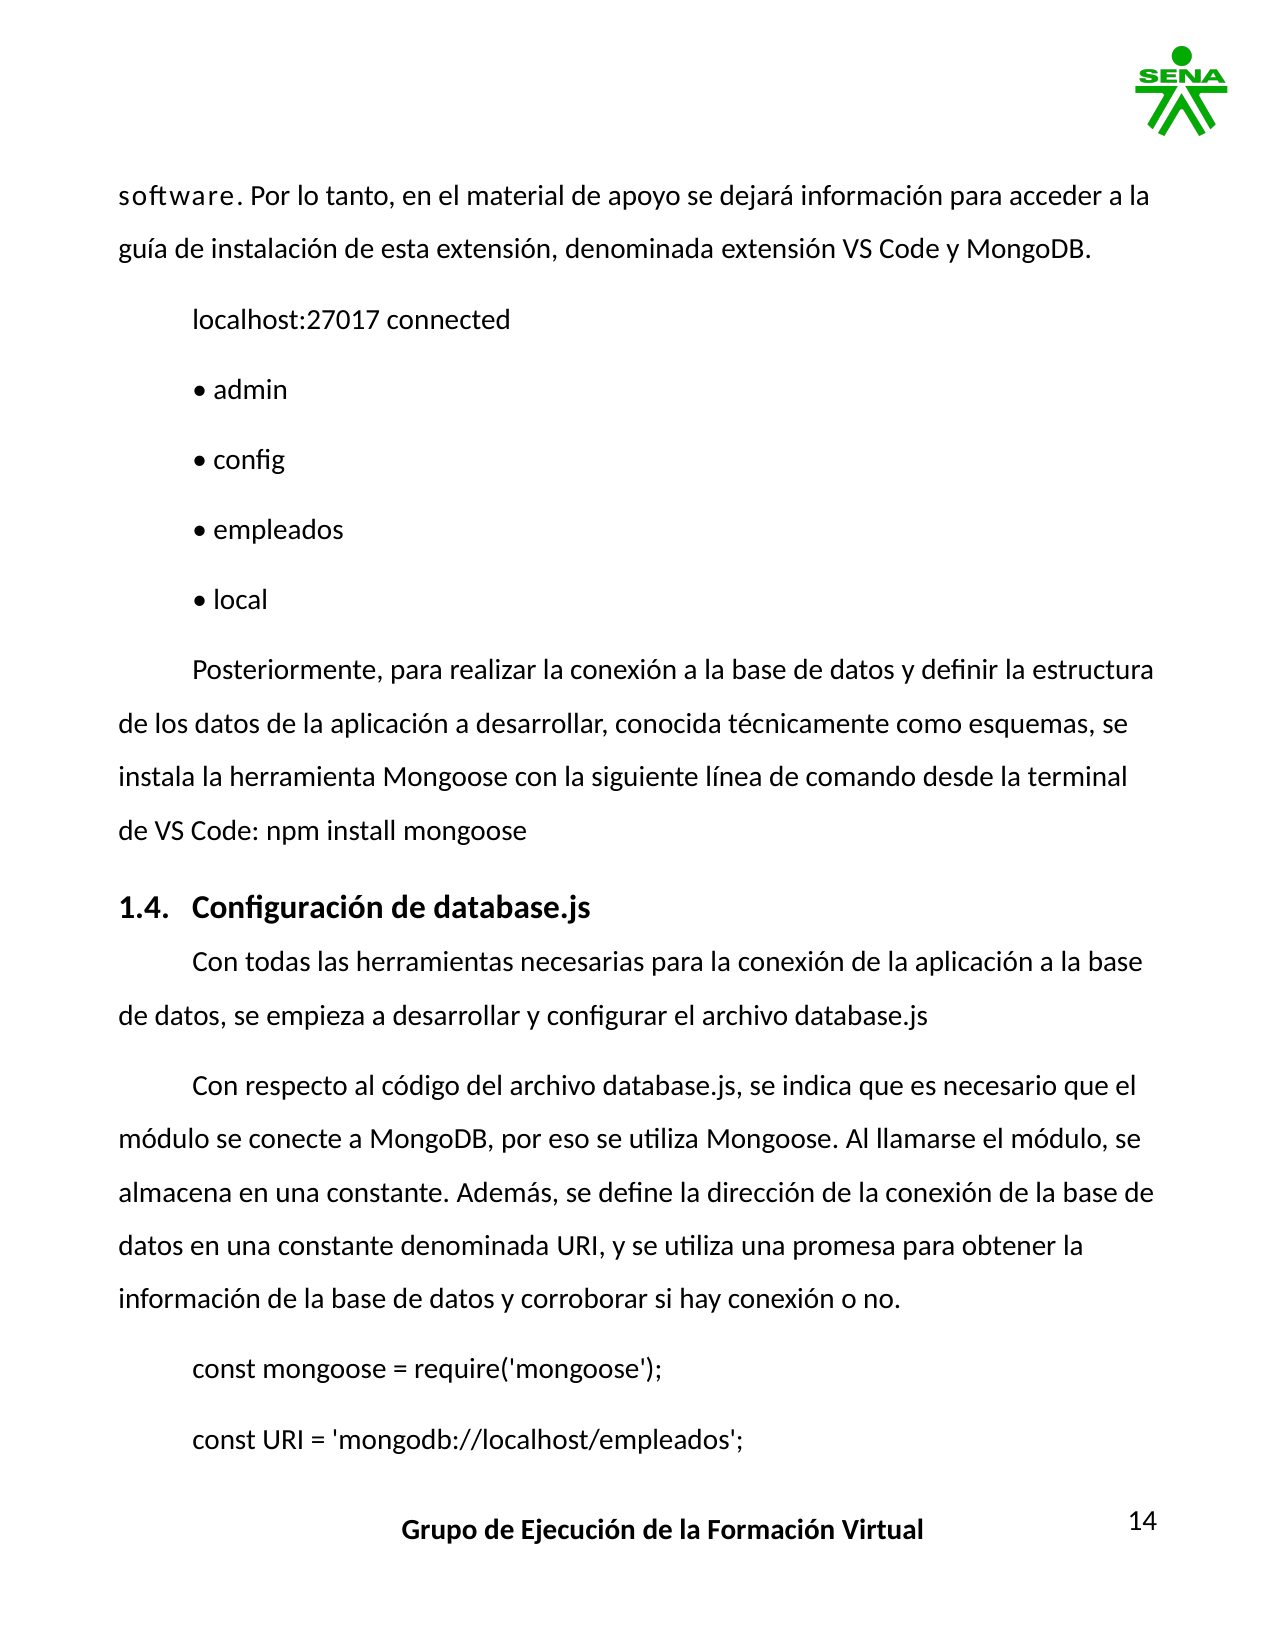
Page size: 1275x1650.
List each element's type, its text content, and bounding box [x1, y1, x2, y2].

text • local [118, 581, 1157, 617]
text const URI = 'mongodb://localhost/empleados'; [118, 1421, 1157, 1456]
text Con respecto al código del archivo database.js, se indica que es necesario que el módulo se conecte a MongoDB, por eso se utiliza Mongoose. Al llamarse el módulo, se almacena en una constante. Además, se define la dirección de la conexión de la base de datos en una constante denominada URI, y se utiliza una promesa para obtener la información de la base de datos y corroborar si hay conexión o no. [118, 1067, 1157, 1316]
text Con todas las herramientas necesarias para la conexión de la aplicación a la base de datos, se empieza a desarrollar y configurar el archivo database.js [118, 943, 1157, 1032]
subtitle Configuración de database.js [118, 886, 1157, 927]
text const mongoose = require('mongoose'); [118, 1351, 1157, 1386]
text • admin [118, 371, 1157, 406]
text localhost:27017 connected [118, 301, 1157, 336]
text Posteriormente, para realizar la conexión a la base de datos y definir la estructura de los datos de la aplicación a desarrollar, conocida técnicamente como esquemas, se instala la herramienta Mongoose con la siguiente línea de comando desde la terminal de VS Code: npm install mongoose [118, 651, 1157, 847]
picture [1135, 46, 1228, 136]
text • config [118, 441, 1157, 477]
text • empleados [118, 511, 1157, 547]
